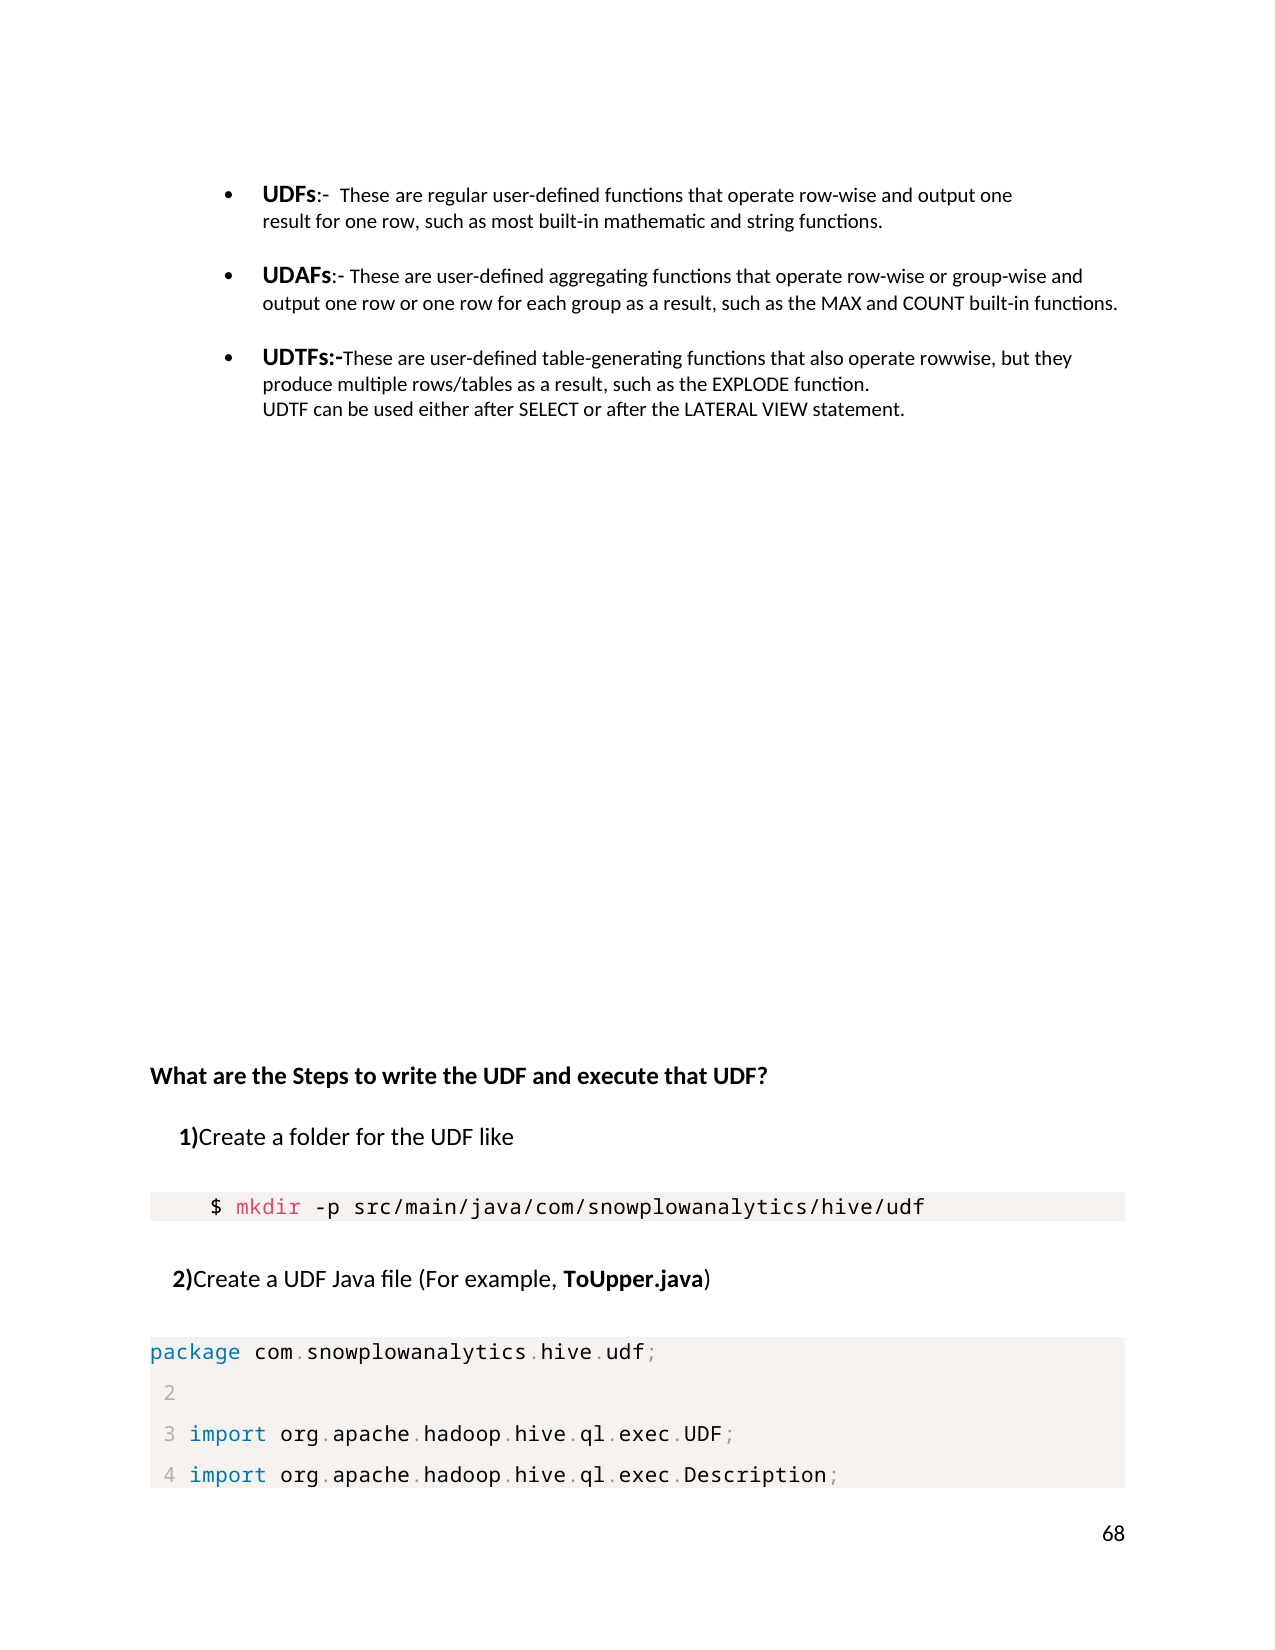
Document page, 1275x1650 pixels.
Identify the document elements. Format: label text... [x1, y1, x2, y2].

list result for one row, such as most built-in mathematic and string functions. [262, 208, 1125, 234]
text $ mkdir -p src/main/java/com/snowplowanalytics/hive/udf [150, 1192, 1125, 1221]
list UDAFs:- These are user-defined aggregating functions that operate row-wise or group-wise and output one row or one row for each group as a result, such as the MAX and COUNT built-in functions. [225, 259, 1125, 315]
text 2 [150, 1378, 1125, 1407]
text 3 import org.apache.hadoop.hive.ql.exec.UDF; [150, 1419, 1125, 1447]
text 2)Create a UDF Java file (For example, ToUpper.java) [150, 1264, 1125, 1294]
text 4 import org.apache.hadoop.hive.ql.exec.Description; [150, 1460, 1125, 1488]
list UDFs:- These are regular user-defined functions that operate row-wise and output one [225, 178, 1125, 208]
text 1)Create a folder for the UDF like [150, 1121, 1125, 1152]
text package com.snowplowanalytics.hive.udf; [150, 1337, 1125, 1366]
list UDTFs:-These are user-defined table-generating functions that also operate rowwise, but they produce multiple rows/tables as a result, such as the EXPLODE function. [225, 341, 1125, 397]
list UDTF can be used either after SELECT or after the LATERAL VIEW statement. [262, 397, 1125, 422]
text What are the Steps to write the UDF and execute that UDF? [150, 1060, 1125, 1091]
